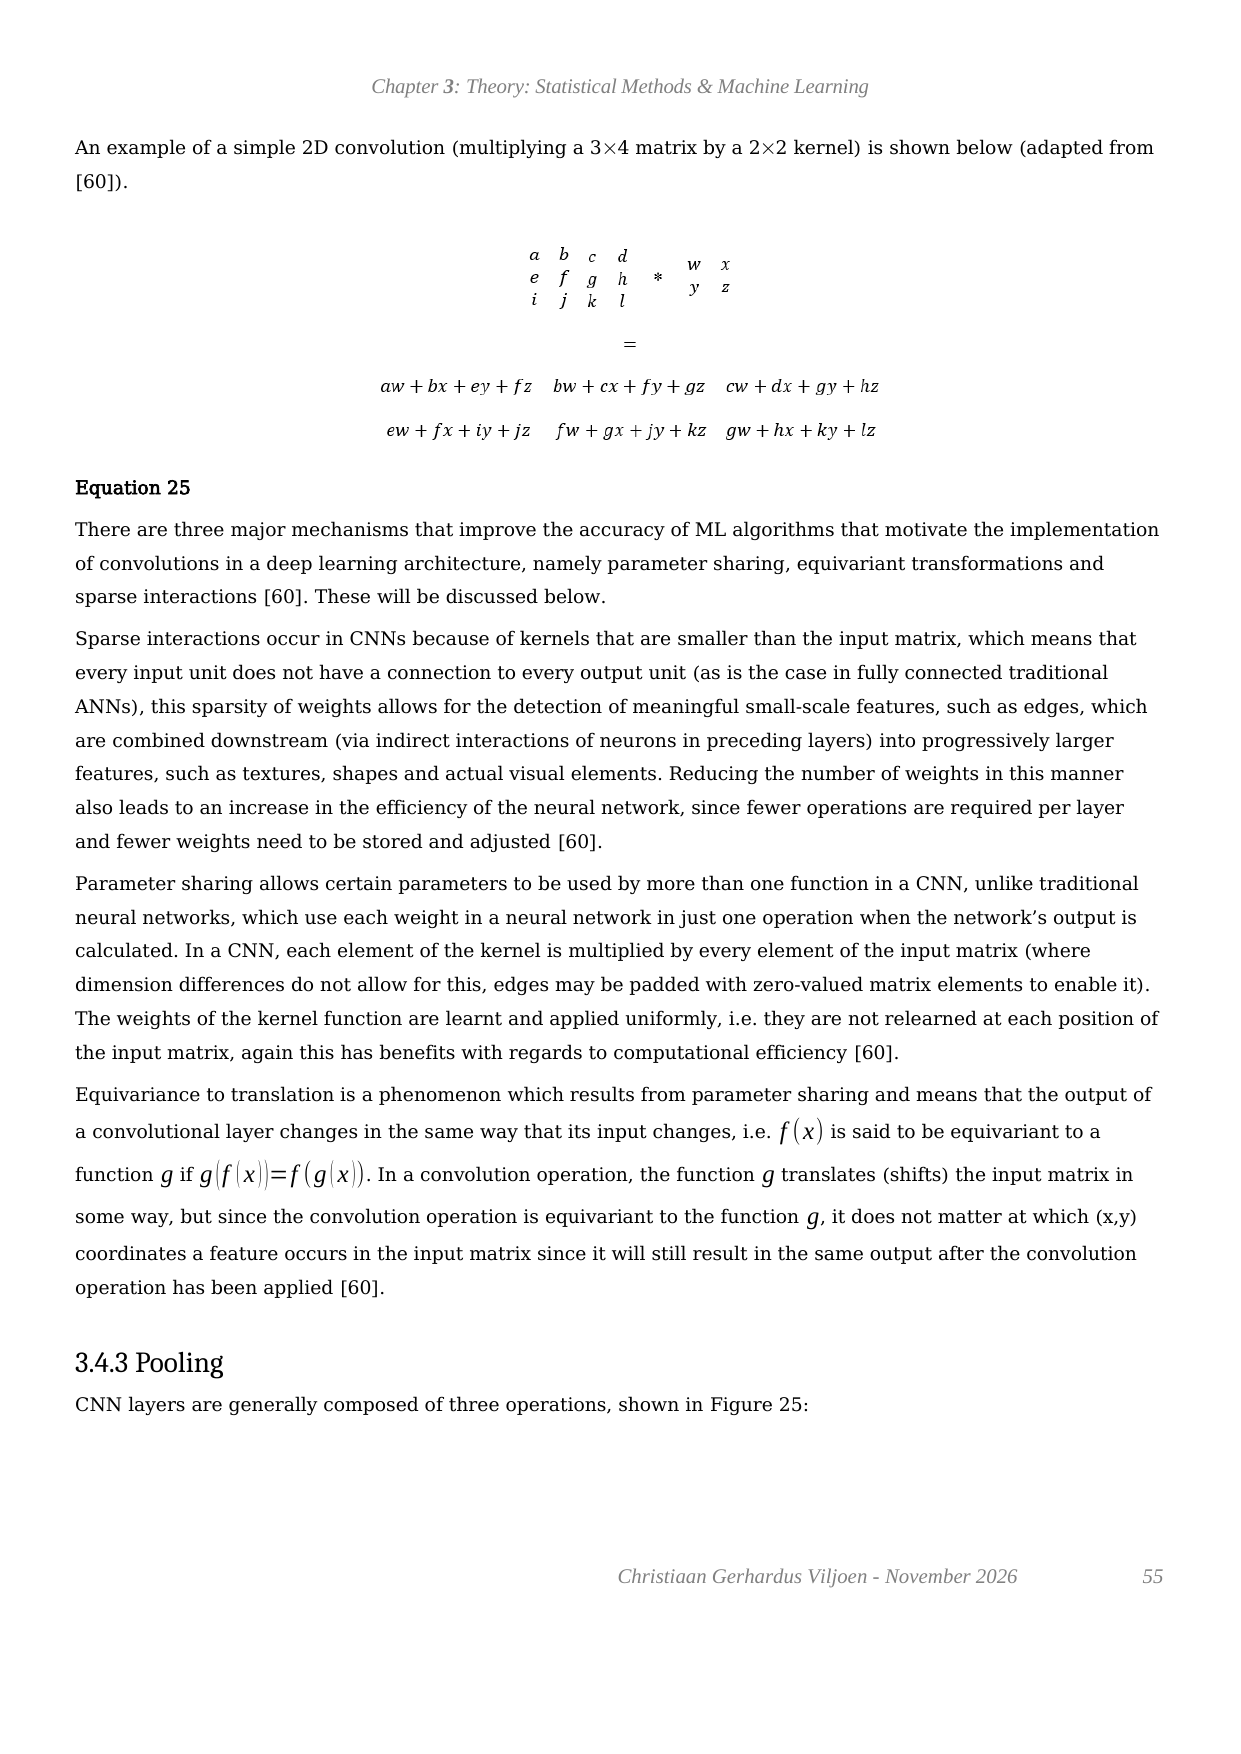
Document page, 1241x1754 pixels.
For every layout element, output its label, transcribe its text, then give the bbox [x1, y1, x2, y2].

text Sparse interactions occur in CNNs because of kernels that are smaller than the input matrix, which means that every input unit does not have a connection to every output unit (as is the case in fully connected traditional ANNs), this sparsity of weights allows for the detection of meaningful small-scale features, such as edges, which are combined downstream (via indirect interactions of neurons in preceding layers) into progressively larger features, such as textures, shapes and actual visual elements. Reducing the number of weights in this manner also leads to an increase in the efficiency of the neural network, since fewer operations are required per layer and fewer weights need to be stored and adjusted . [75, 627, 1165, 852]
text Equation 25 [75, 476, 1165, 498]
picture [318, 211, 923, 456]
text CNN layers are generally composed of three operations, shown in Figure 25: [75, 1393, 1165, 1415]
text An example of a simple 2D convolution (multiplying a 34 matrix by a 22 kernel) is shown below (adapted from ). [75, 135, 1165, 192]
text There are three major mechanisms that improve the accuracy of ML algorithms that motivate the implementation of convolutions in a deep learning architecture, namely parameter sharing, equivariant transformations and sparse interactions . These will be discussed below. [75, 518, 1165, 608]
text Parameter sharing allows certain parameters to be used by more than one function in a CNN, unlike traditional neural networks, which use each weight in a neural network in just one operation when the network’s output is calculated. In a CNN, each element of the kernel is multiplied by every element of the input matrix (where dimension differences do not allow for this, edges may be padded with zero-valued matrix elements to enable it). The weights of the kernel function are learnt and applied uniformly, i.e. they are not relearned at each position of the input matrix, again this has benefits with regards to computational efficiency . [75, 872, 1165, 1063]
text Equivariance to translation is a phenomenon which results from parameter sharing and means that the output of a convolutional layer changes in the same way that its input changes, i.e. is said to be equivariant to a function if . In a convolution operation, the function translates (shifts) the input matrix in some way, but since the convolution operation is equivariant to the function , it does not matter at which (x,y) coordinates a feature occurs in the input matrix since it will still result in the same output after the convolution operation has been applied . [75, 1083, 1165, 1298]
subtitle Pooling [75, 1347, 1165, 1380]
